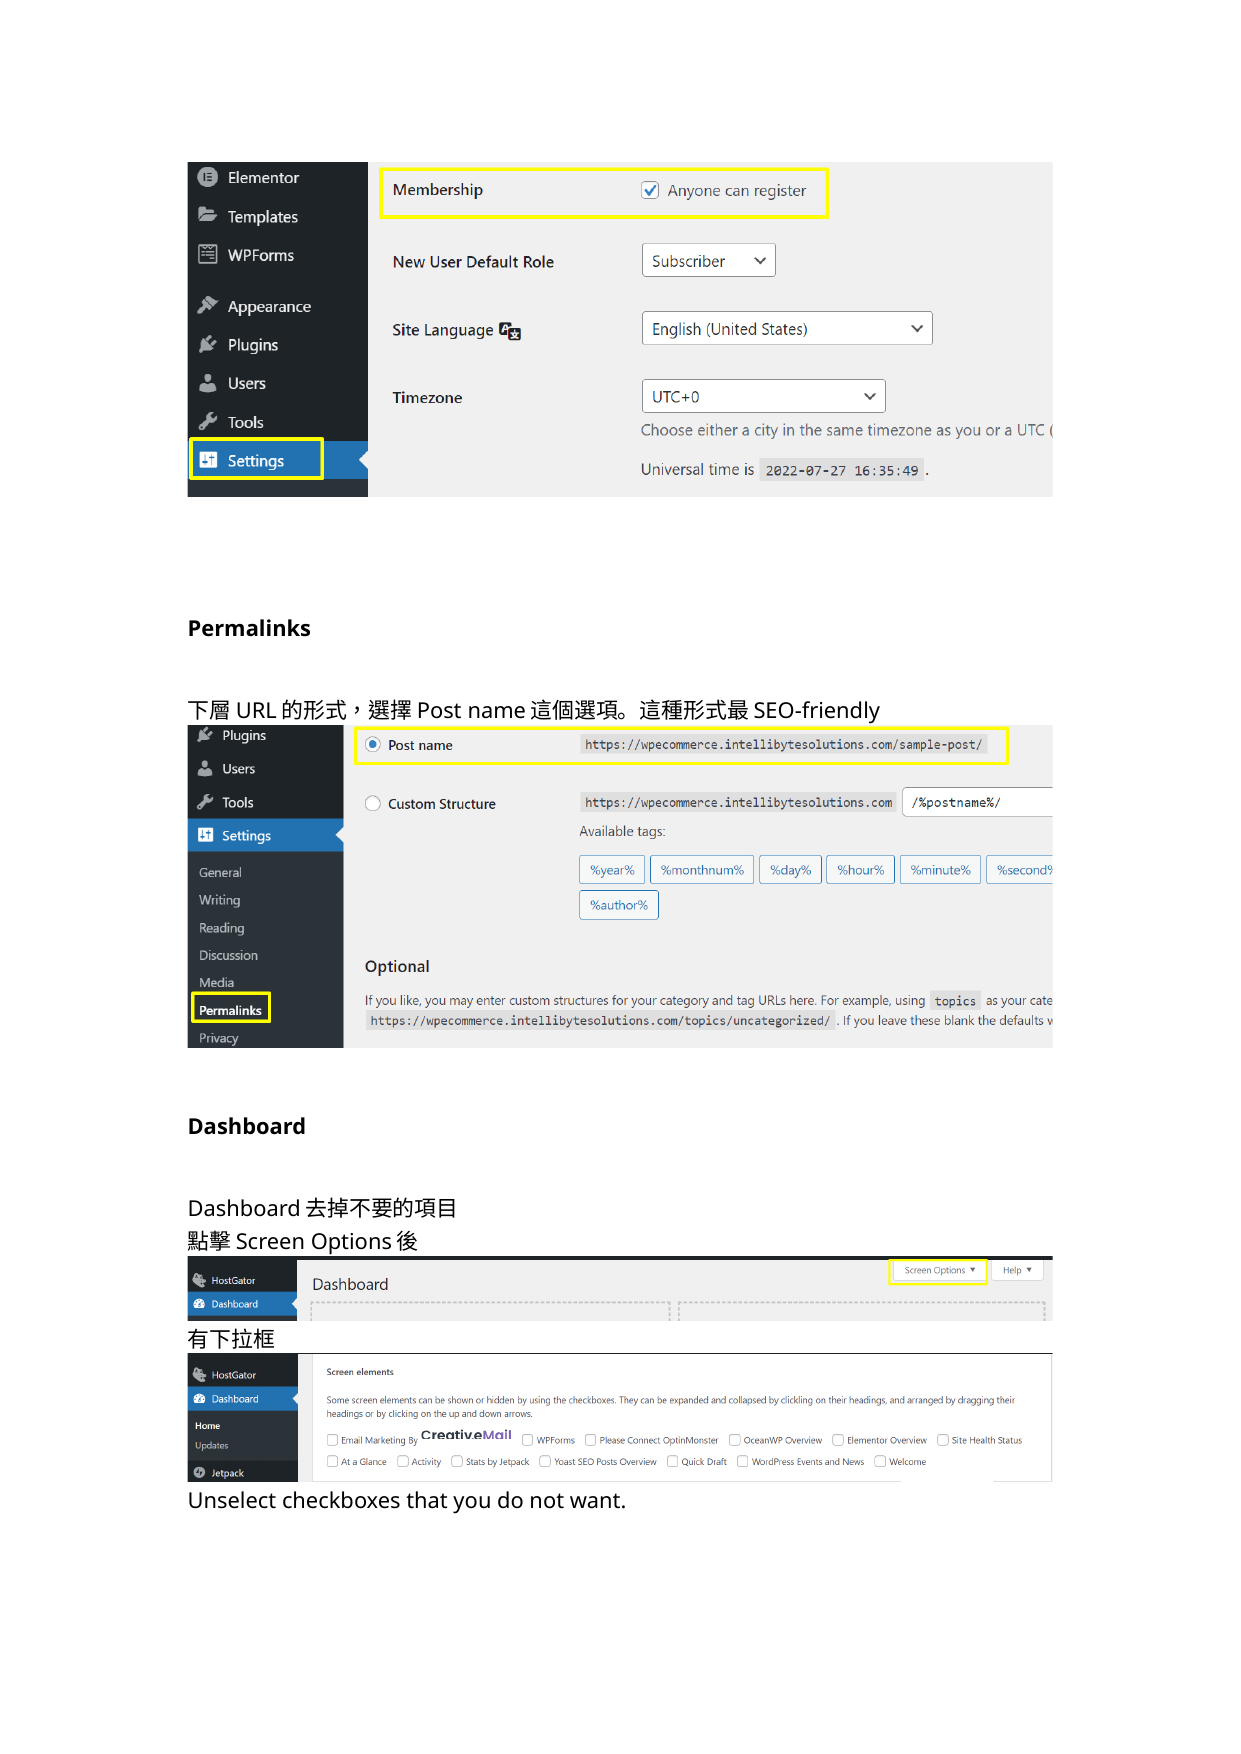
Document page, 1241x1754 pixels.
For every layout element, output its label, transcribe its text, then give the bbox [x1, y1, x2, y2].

picture [187, 1353, 1053, 1482]
text 下層URL的形式，選擇Post name這個選項。這種形式最SEO-friendly [187, 693, 1053, 725]
picture [187, 162, 1053, 497]
subtitle Permalinks [187, 612, 1053, 644]
text 有下拉框 [187, 1321, 1053, 1353]
text Dashboard去掉不要的項目 [187, 1191, 1053, 1224]
picture [187, 1256, 1053, 1321]
subtitle Dashboard [187, 1110, 1053, 1142]
text Unselect checkboxes that you do not want. [187, 1484, 1053, 1516]
picture [187, 725, 1053, 1048]
text 點擊Screen Options後 [187, 1224, 1053, 1256]
